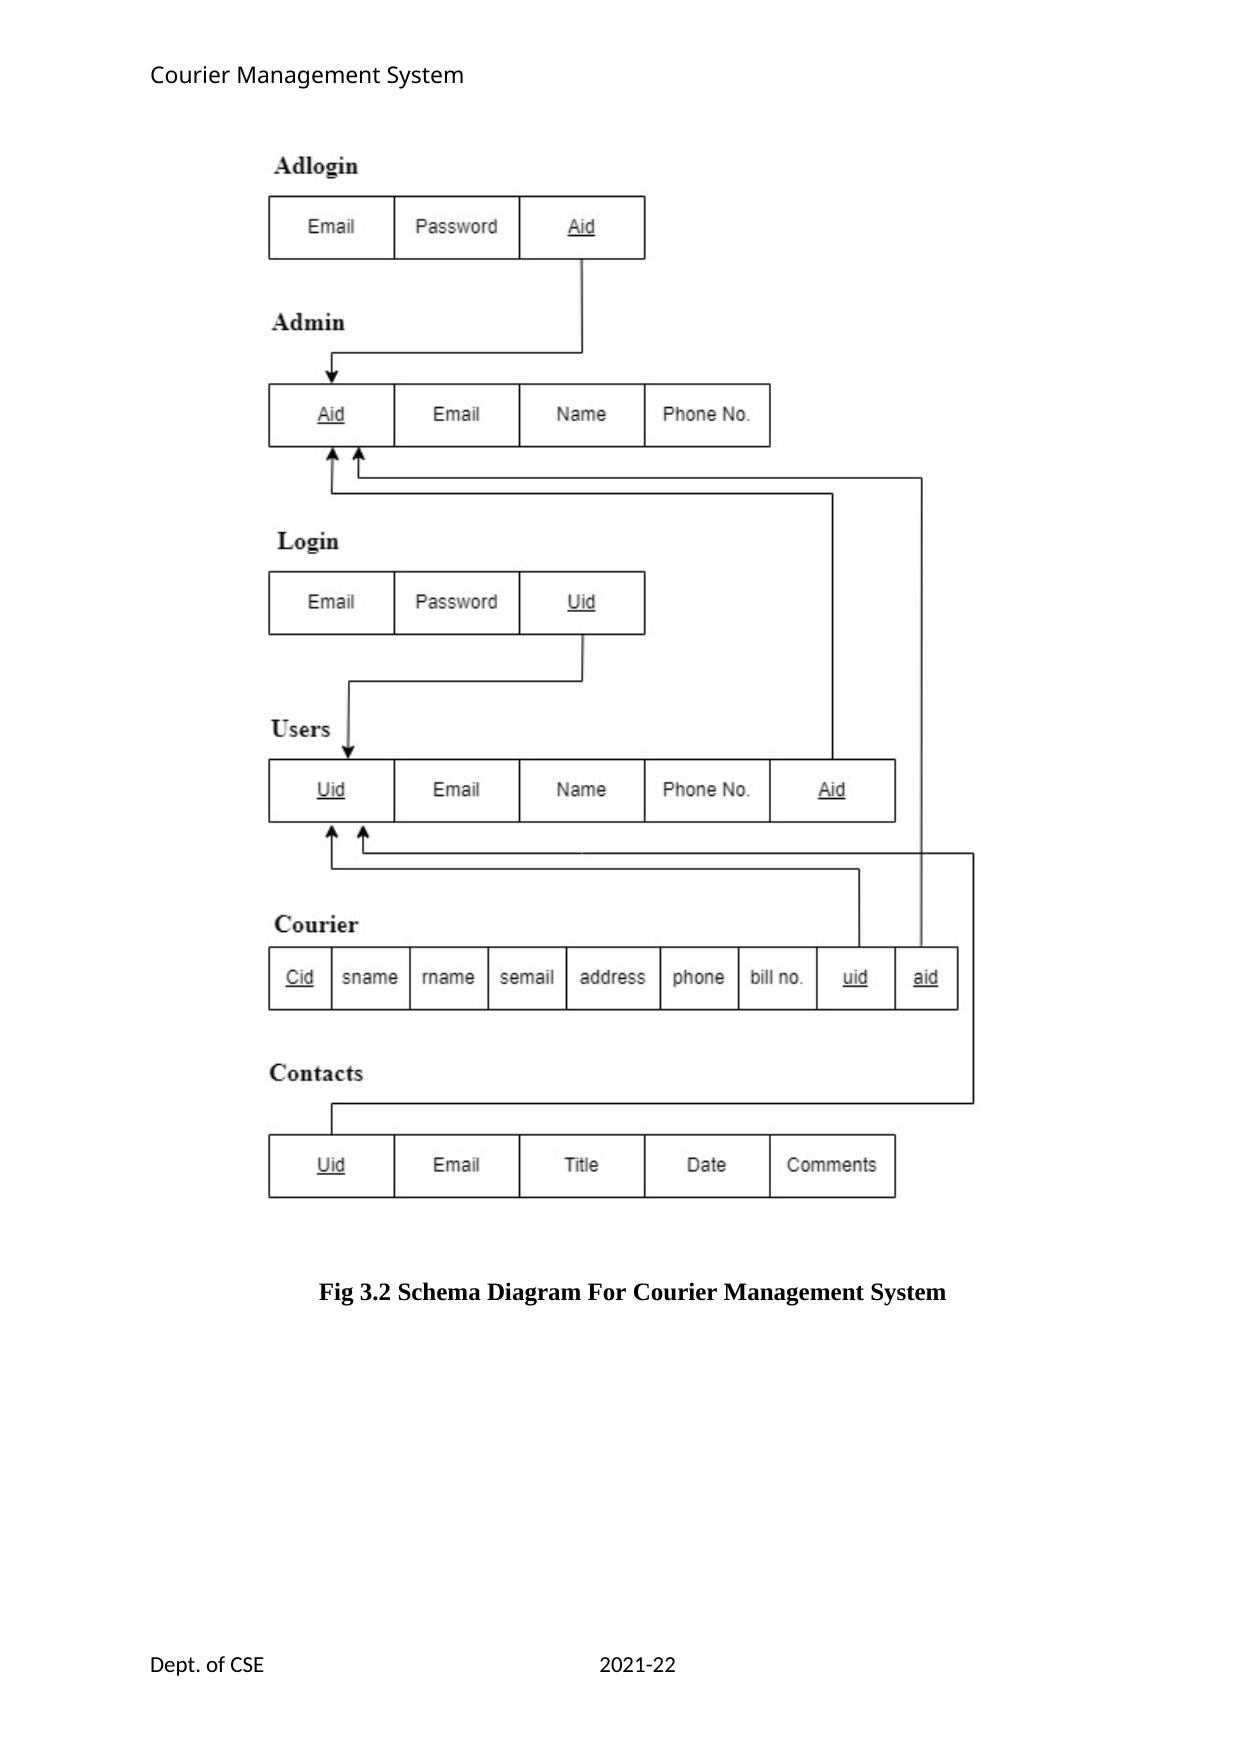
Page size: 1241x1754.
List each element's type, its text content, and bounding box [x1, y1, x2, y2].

text Fig 3.2 Schema Diagram For Courier Management System [633, 1277, 1090, 1305]
text Fig 3.2 Schema Diagram For Courier Management System [225, 1277, 397, 1305]
picture [253, 150, 987, 1200]
